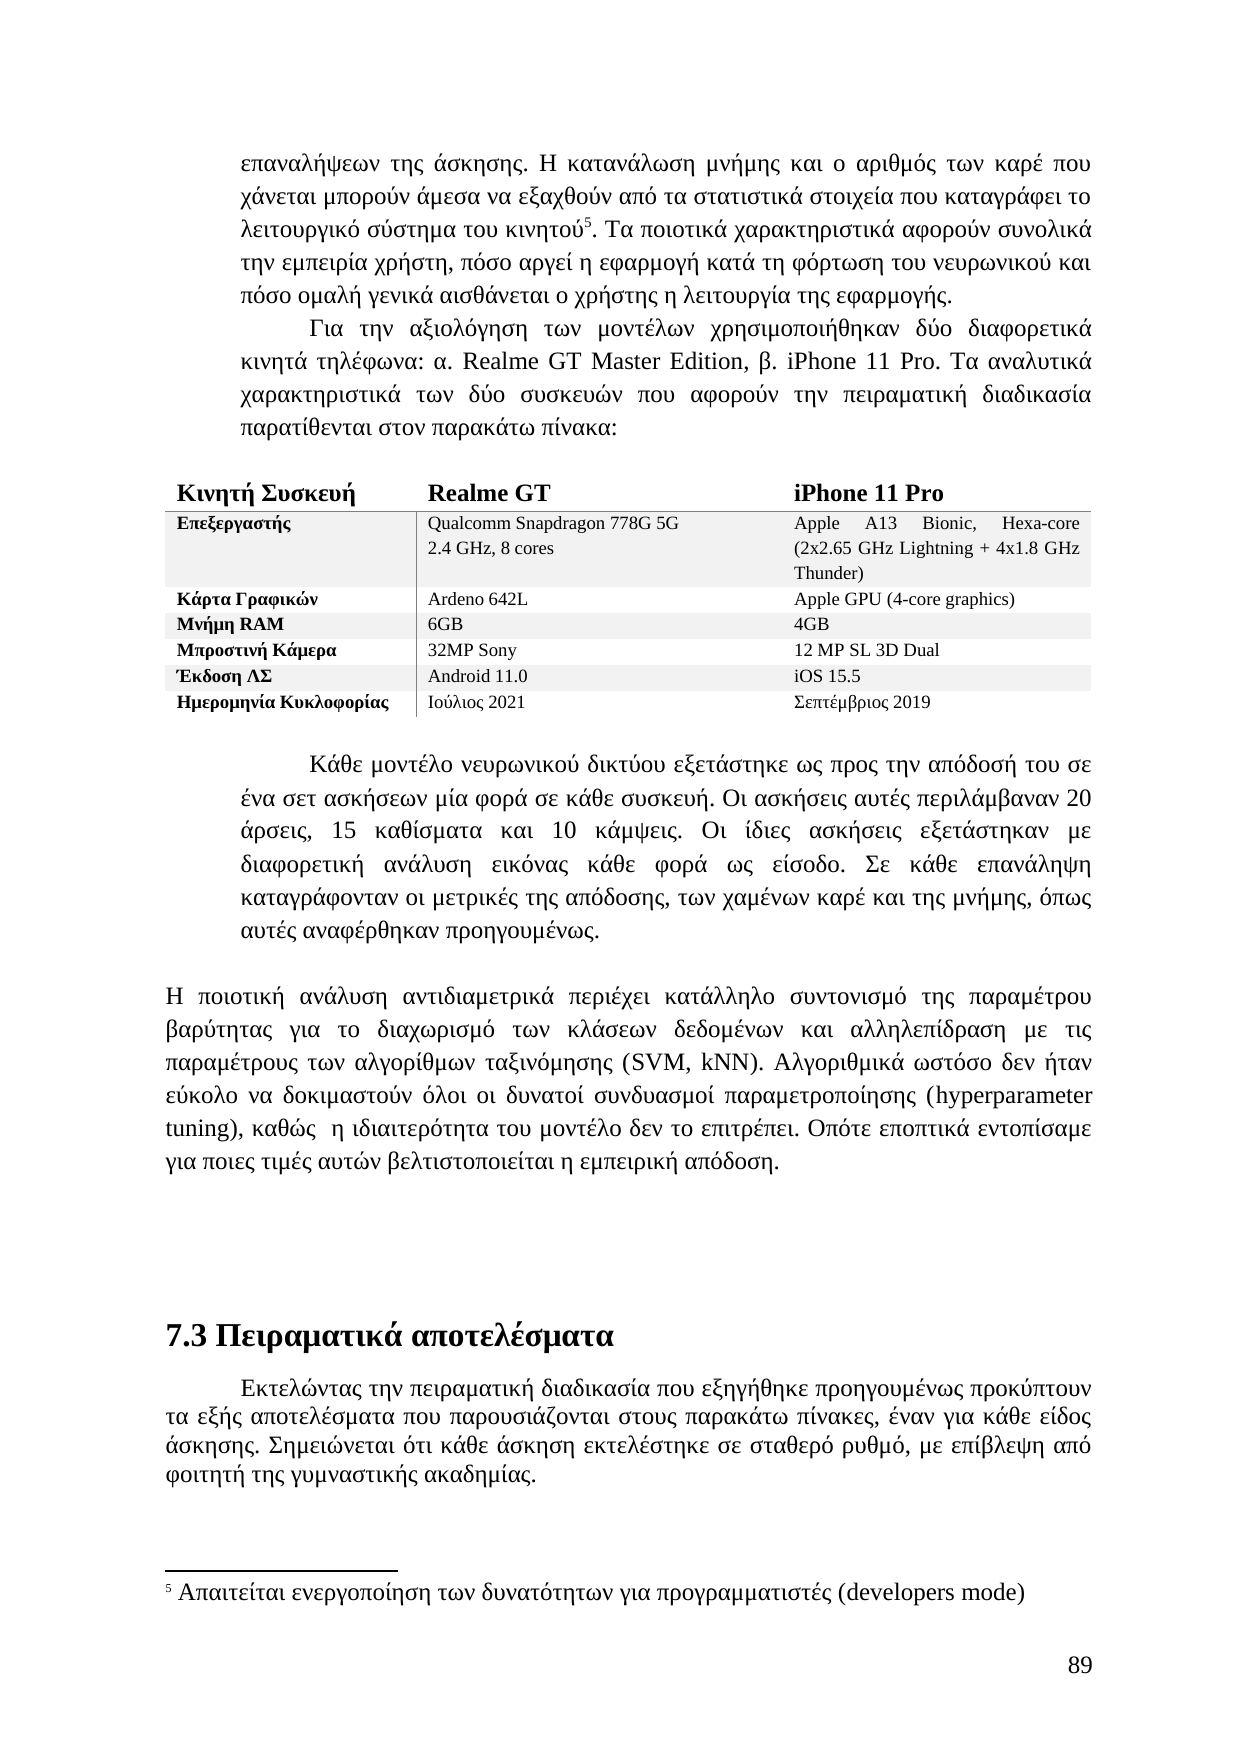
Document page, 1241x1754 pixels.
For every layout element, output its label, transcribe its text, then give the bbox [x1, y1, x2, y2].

table_header iPhone 11 Pro [783, 478, 1091, 511]
table_cell Ιούλιος 2021 [417, 691, 783, 717]
text Για την αξιολόγηση των μοντέλων χρησιμοποιήθηκαν δύο διαφορετικά κινητά τηλέφωνα: α. Realme GT Master Edition, β. iPhone 11 Pro. Τα αναλυτικά χαρακτηριστικά των δύο συσκευών που αφορούν την πειραματική διαδικασία παρατίθενται στον παρακάτω πίνακα: [240, 313, 1092, 441]
table_cell 6GB [417, 613, 783, 639]
table_cell Ημερομηνία Κυκλοφορίας [165, 691, 416, 717]
table_cell Επεξεργαστής [165, 512, 416, 587]
table_cell Ardeno 642L [417, 588, 783, 613]
table_cell Κάρτα Γραφικών [165, 588, 416, 613]
text Κάθε μοντέλο νευρωνικού δικτύου εξετάστηκε ως προς την απόδοσή του σε ένα σετ ασκήσεων μία φορά σε κάθε συσκευή. Οι ασκήσεις αυτές περιλάμβαναν 20 άρσεις, 15 καθίσματα και 10 κάμψεις. Οι ίδιες ασκήσεις εξετάστηκαν με διαφορετική ανάλυση εικόνας κάθε φορά ως είσοδο. Σε κάθε επανάληψη καταγράφονταν οι μετρικές της απόδοσης, των χαμένων καρέ και της μνήμης, όπως αυτές αναφέρθηκαν προηγουμένως. [240, 749, 1092, 943]
table_cell 32MP Sony [417, 639, 783, 665]
table_cell Android 11.0 [417, 665, 783, 691]
table_cell Μνήμη RAM [165, 613, 416, 639]
table_header Κινητή Συσκευή [165, 478, 416, 511]
table_cell Qualcomm Snapdragon 778G 5G 2.4 GHz, 8 cores [417, 512, 783, 587]
table_cell iOS 15.5 [783, 665, 1091, 691]
table_header Realme GT [416, 478, 783, 511]
table_cell Apple A13 Bionic, Hexa-core (2x2.65 GHz Lightning + 4x1.8 GHz Thunder) [783, 512, 1091, 587]
table_cell 4GB [783, 613, 1091, 639]
text Εκτελώντας την πειραματική διαδικασία που εξηγήθηκε προηγουμένως προκύπτουν τα εξής αποτελέσματα που παρουσιάζονται στους παρακάτω πίνακες, έναν για κάθε είδος άσκησης. Σημειώνεται ότι κάθε άσκηση εκτελέστηκε σε σταθερό ρυθμό, με επίβλεψη από φοιτητή της γυμναστικής ακαδημίας. [165, 1373, 1092, 1488]
table_cell Σεπτέμβριος 2019 [783, 691, 1091, 717]
table_cell Apple GPU (4-core graphics) [783, 588, 1091, 613]
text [240, 148, 1092, 308]
text Η ποιοτική ανάλυση αντιδιαμετρικά περιέχει κατάλληλο συντονισμό της παραμέτρου βαρύτητας για το διαχωρισμό των κλάσεων δεδομένων και αλληλεπίδραση με τις παραμέτρους των αλγορίθμων ταξινόμησης (SVM, kNN). Αλγοριθμικά ωστόσο δεν ήταν εύκολο να δοκιμαστούν όλοι οι δυνατοί συνδυασμοί παραμετροποίησης (hyperparameter tuning), καθώς η ιδιαιτερότητα του μοντέλο δεν το επιτρέπει. Οπότε εποπτικά εντοπίσαμε για ποιες τιμές αυτών βελτιστοποιείται η εμπειρική απόδοση. [165, 981, 1092, 1174]
subtitle 7.3 Πειραματικά αποτελέσματα [165, 1315, 1092, 1353]
table_cell Έκδοση ΛΣ [165, 665, 416, 691]
table_cell Μπροστινή Kάμερα [165, 639, 416, 665]
table_cell 12 MP SL 3D Dual [783, 639, 1091, 665]
